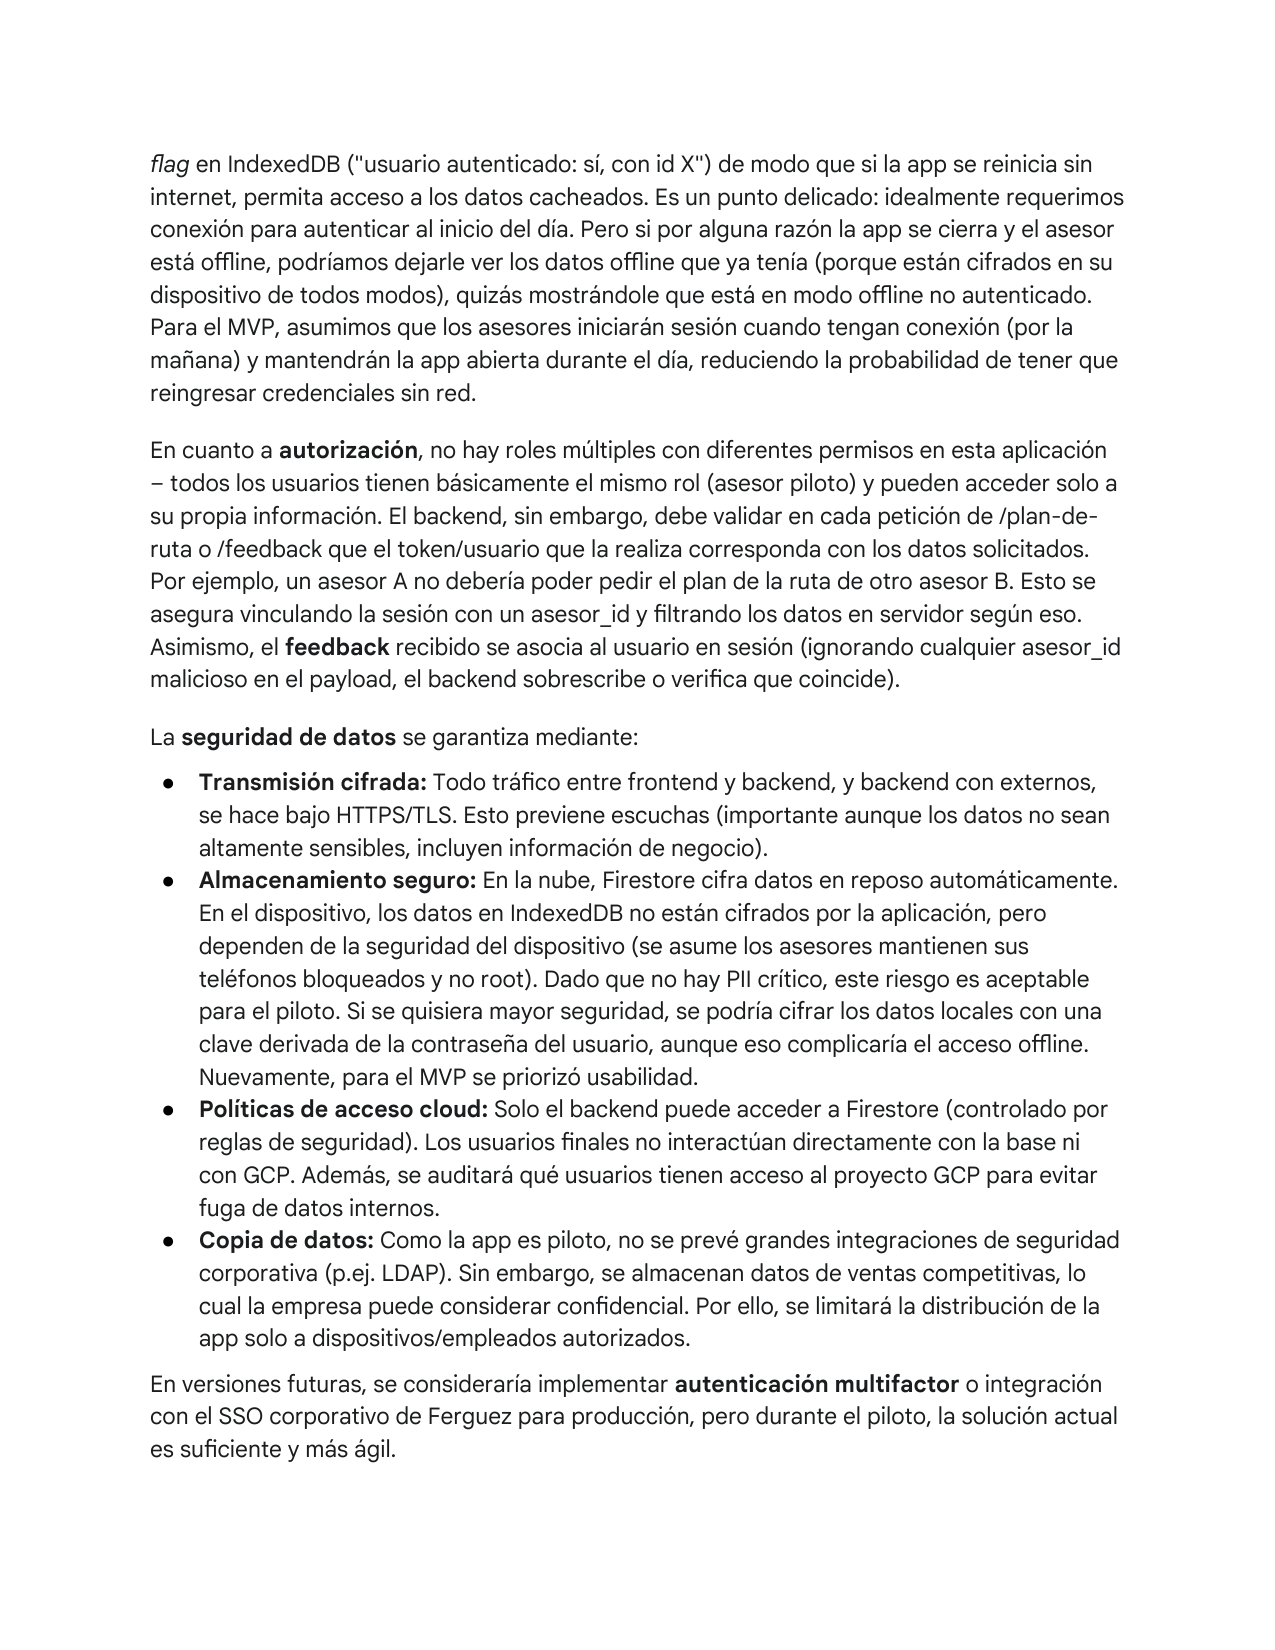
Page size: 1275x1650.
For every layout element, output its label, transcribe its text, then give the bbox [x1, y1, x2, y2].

list Políticas de acceso cloud: Solo el backend puede acceder a Firestore (controlado por reglas de seguridad). Los usuarios finales no interactúan directamente con la base ni con GCP. Además, se auditará qué usuarios tienen acceso al proyecto GCP para evitar fuga de datos internos. [161, 1096, 1125, 1222]
text En cuanto a autorización, no hay roles múltiples con diferentes permisos en esta aplicación – todos los usuarios tienen básicamente el mismo rol (asesor piloto) y pueden acceder solo a su propia información. El backend, sin embargo, debe validar en cada petición de /plan-de-ruta o /feedback que el token/usuario que la realiza corresponda con los datos solicitados. Por ejemplo, un asesor A no debería poder pedir el plan de la ruta de otro asesor B. Esto se asegura vinculando la sesión con un asesor_id y filtrando los datos en servidor según eso. Asimismo, el feedback recibido se asocia al usuario en sesión (ignorando cualquier asesor_id malicioso en el payload, el backend sobrescribe o verifica que coincide). [150, 437, 1125, 694]
list Almacenamiento seguro: En la nube, Firestore cifra datos en reposo automáticamente. En el dispositivo, los datos en IndexedDB no están cifrados por la aplicación, pero dependen de la seguridad del dispositivo (se asume los asesores mantienen sus teléfonos bloqueados y no root). Dado que no hay PII crítico, este riesgo es aceptable para el piloto. Si se quisiera mayor seguridad, se podría cifrar los datos locales con una clave derivada de la contraseña del usuario, aunque eso complicaría el acceso offline. Nuevamente, para el MVP se priorizó usabilidad. [161, 867, 1125, 1092]
list Copia de datos: Como la app es piloto, no se prevé grandes integraciones de seguridad corporativa (p.ej. LDAP). Sin embargo, se almacenan datos de ventas competitivas, lo cual la empresa puede considerar confidencial. Por ello, se limitará la distribución de la app solo a dispositivos/empleados autorizados. [161, 1226, 1125, 1353]
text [150, 150, 1125, 408]
text La seguridad de datos se garantiza mediante: [150, 723, 1125, 752]
list Transmisión cifrada: Todo tráfico entre frontend y backend, y backend con externos, se hace bajo HTTPS/TLS. Esto previene escuchas (importante aunque los datos no sean altamente sensibles, incluyen información de negocio). [161, 768, 1125, 863]
text En versiones futuras, se consideraría implementar autenticación multifactor o integración con el SSO corporativo de Ferguez para producción, pero durante el piloto, la solución actual es suficiente y más ágil. [150, 1370, 1125, 1464]
